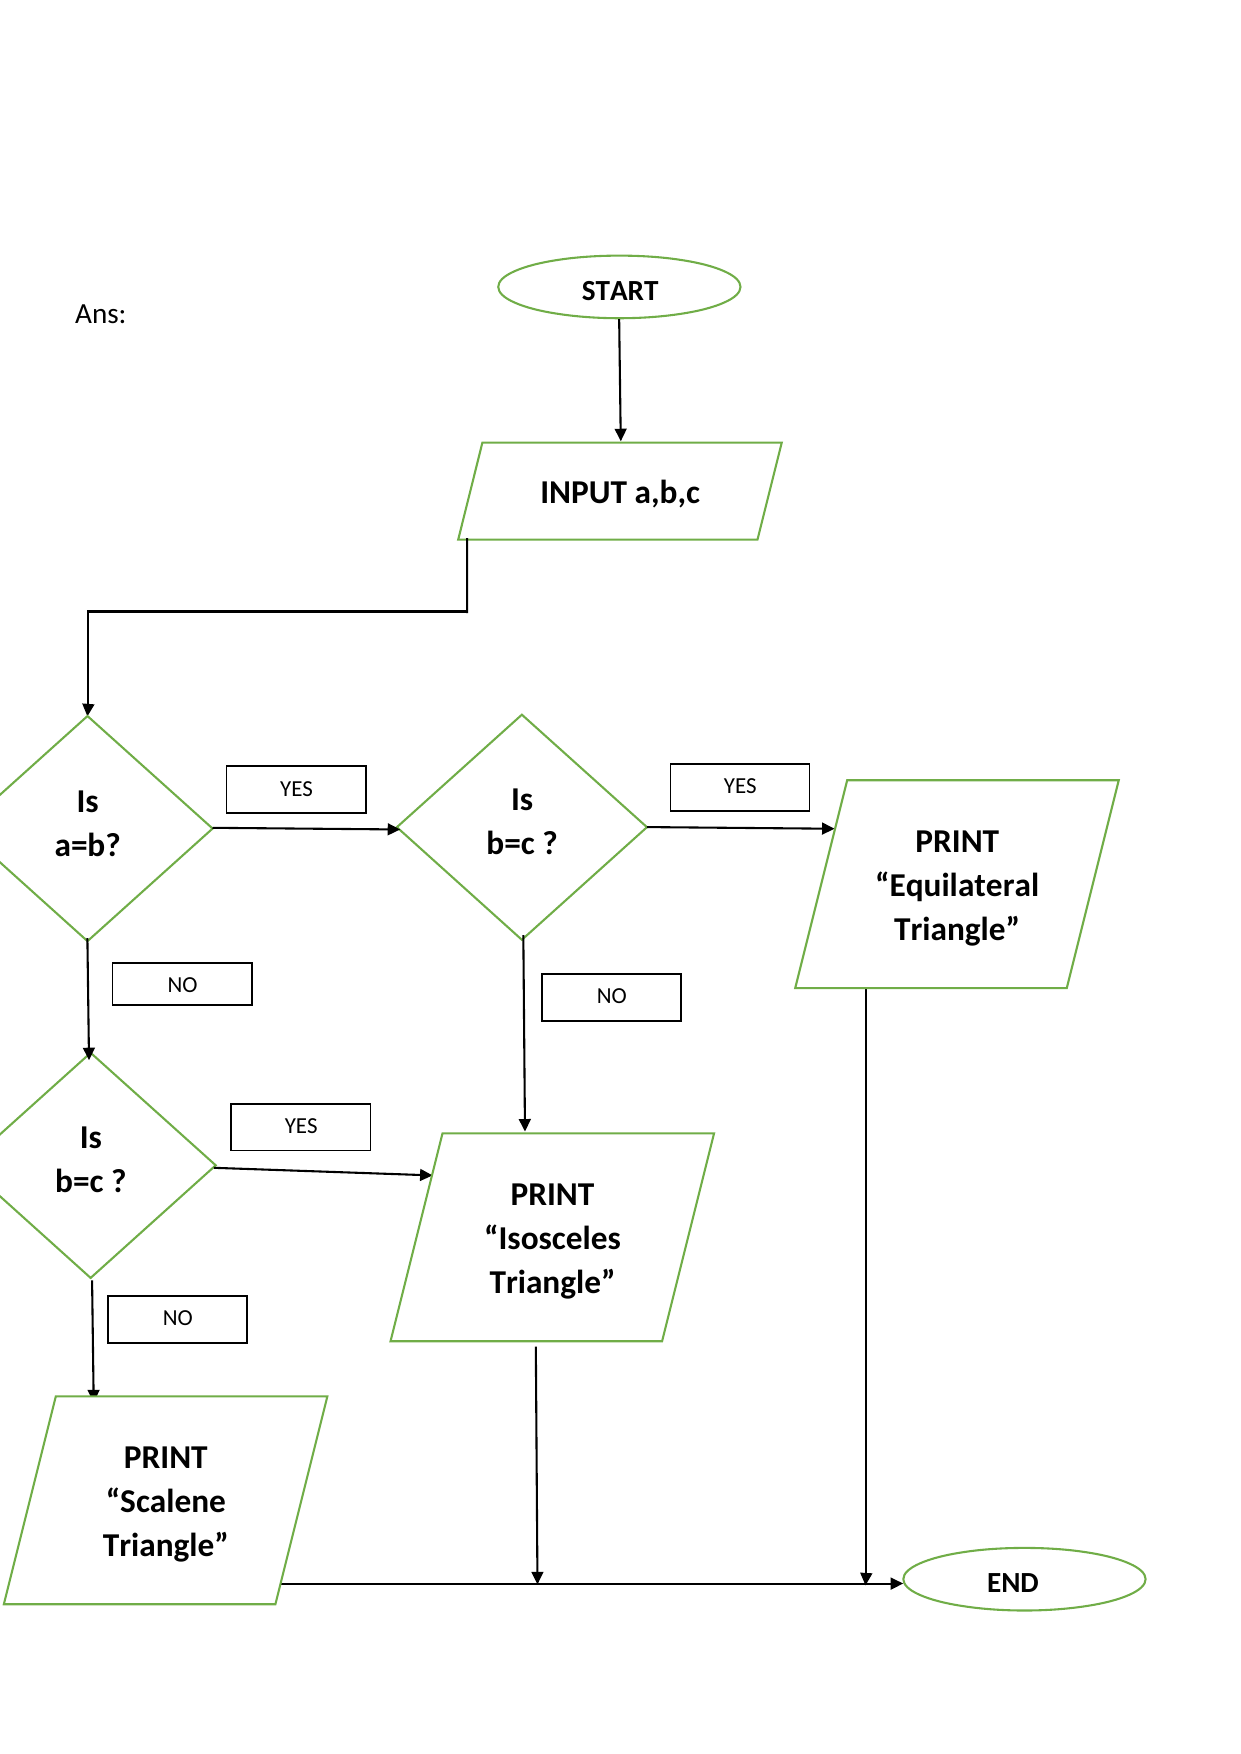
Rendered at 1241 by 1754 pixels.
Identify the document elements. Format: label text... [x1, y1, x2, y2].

text Ans: [75, 295, 618, 331]
text Ans: [621, 295, 1165, 331]
